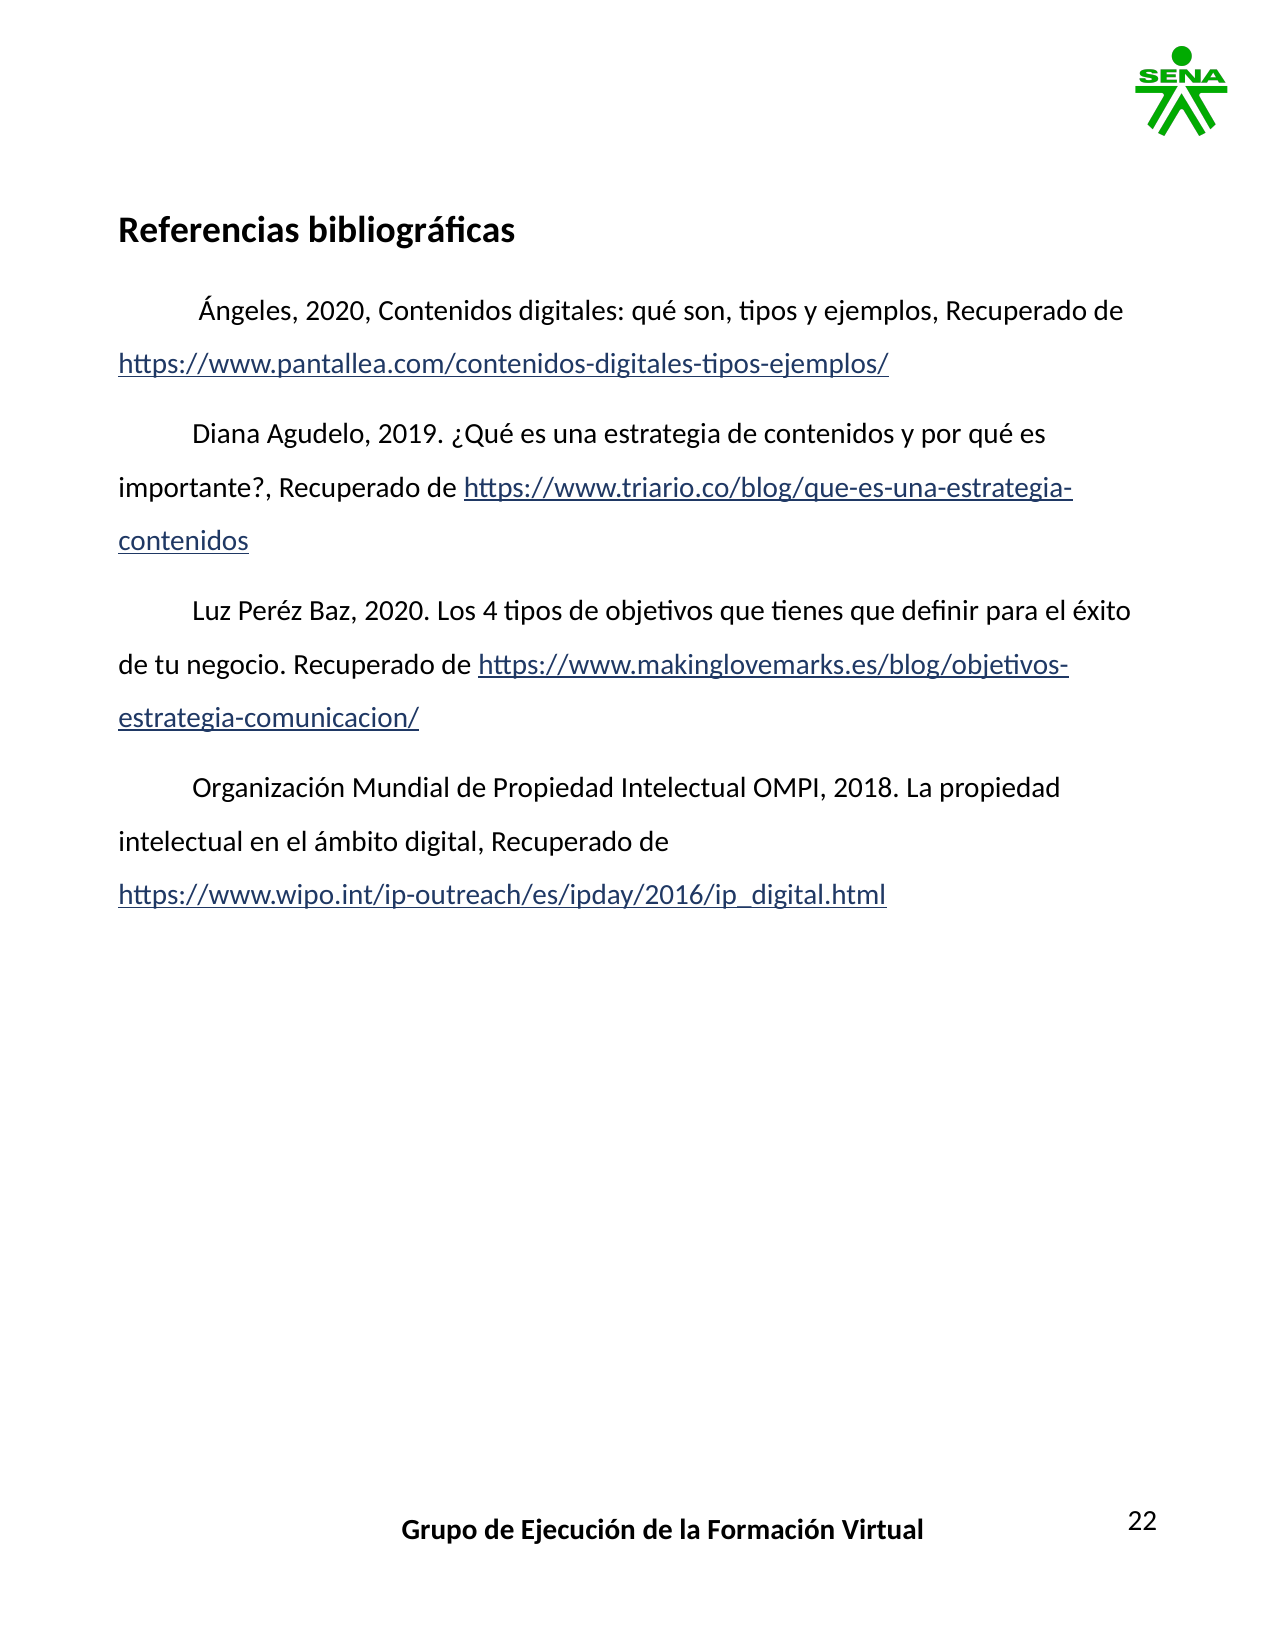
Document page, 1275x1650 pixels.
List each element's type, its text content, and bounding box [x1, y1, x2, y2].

text Diana Agudelo, 2019. ¿Qué es una estrategia de contenidos y por qué es importante?, Recuperado de https://www.triario.co/blog/que-es-una-estrategia-contenidos [118, 415, 1157, 558]
text Organización Mundial de Propiedad Intelectual OMPI, 2018. La propiedad intelectual en el ámbito digital, Recuperado de https://www.wipo.int/ip-outreach/es/ipday/2016/ip_digital.html [118, 769, 1157, 912]
text Referencias bibliográficas [118, 206, 1157, 252]
text Ángeles, 2020, Contenidos digitales: qué son, tipos y ejemplos, Recuperado de https://www.pantallea.com/contenidos-digitales-tipos-ejemplos/ [118, 292, 1157, 381]
picture [1135, 46, 1228, 136]
text Luz Peréz Baz, 2020. Los 4 tipos de objetivos que tienes que definir para el éxito de tu negocio. Recuperado de https://www.makinglovemarks.es/blog/objetivos-estrategia-comunicacion/ [118, 592, 1157, 735]
